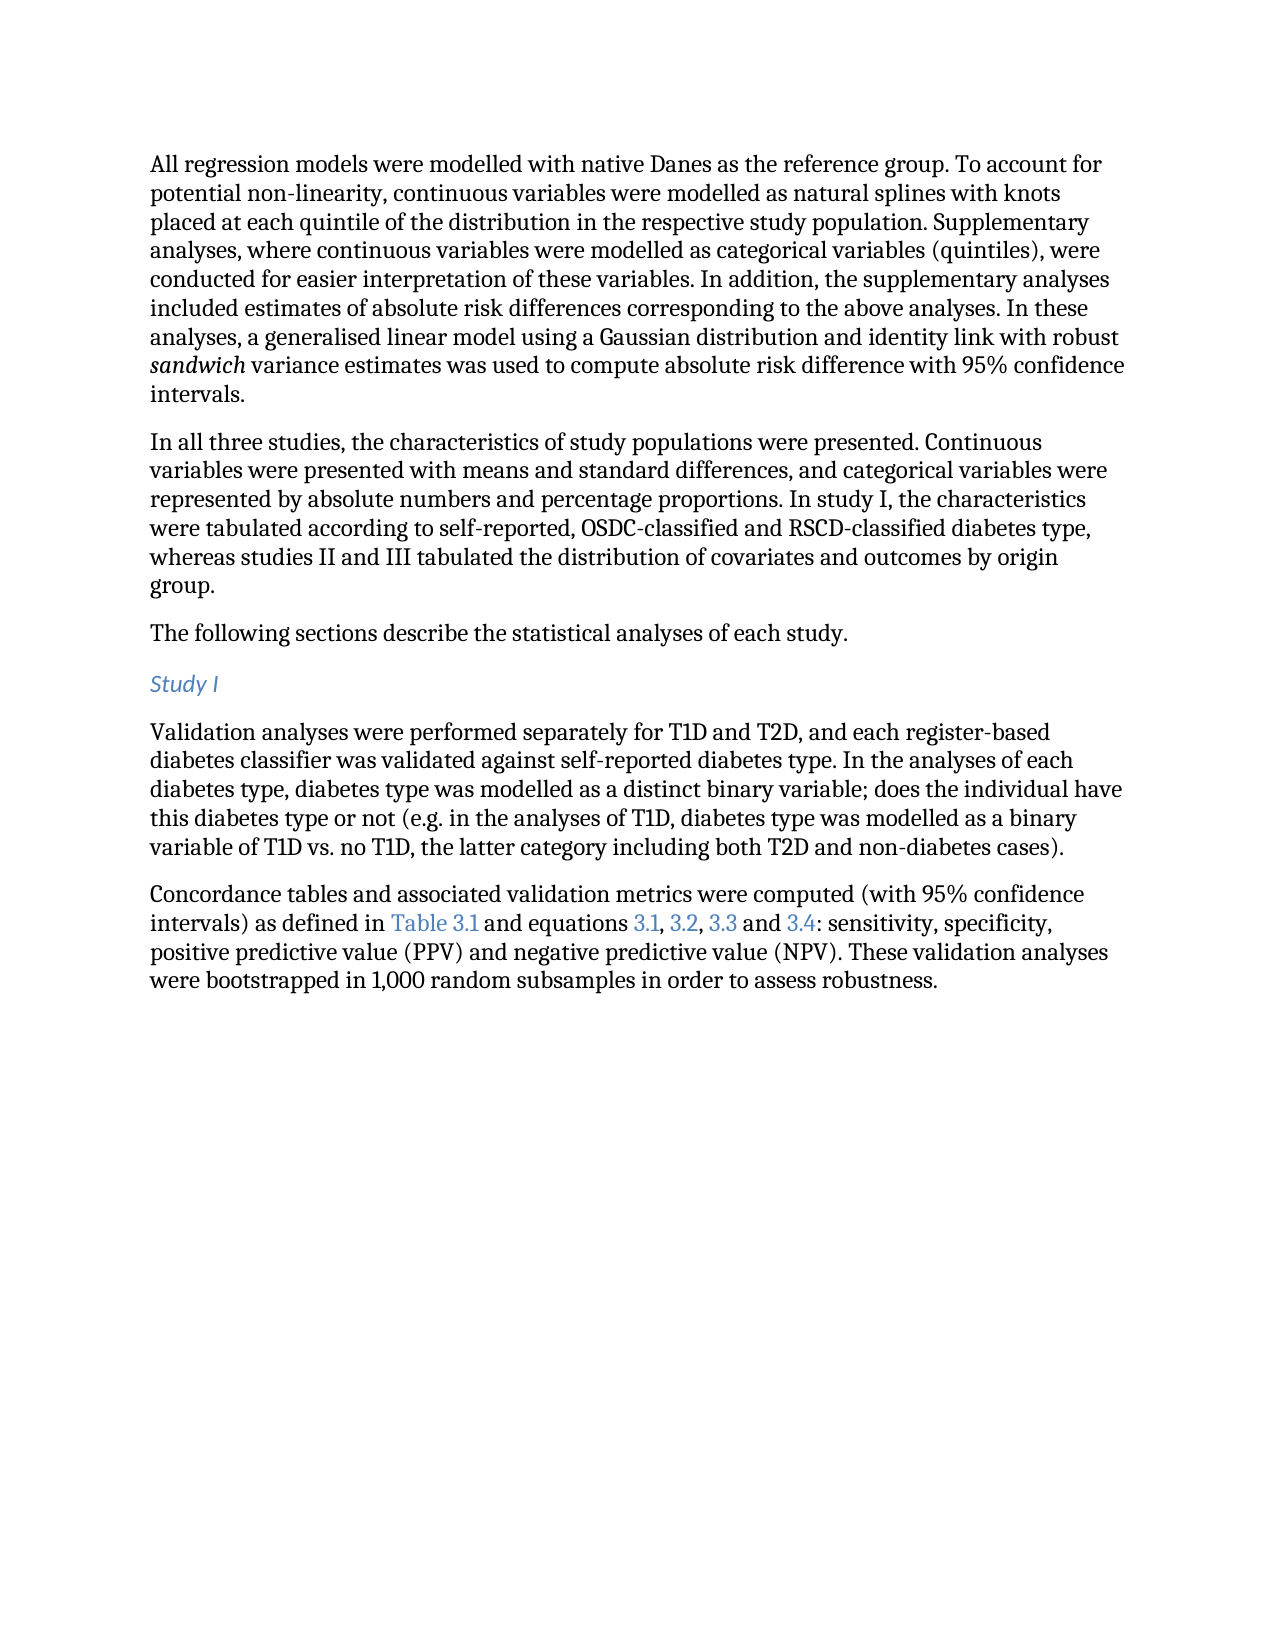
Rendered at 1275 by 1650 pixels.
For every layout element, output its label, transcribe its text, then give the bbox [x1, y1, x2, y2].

text The following sections describe the statistical analyses of each study. [150, 619, 1125, 647]
text Concordance tables and associated validation metrics were computed (with 95% confidence intervals) as defined in Table 3.1 and equations 3.1, 3.2, 3.3 and 3.4: sensitivity, specificity, positive predictive value (PPV) and negative predictive value (NPV). These validation analyses were bootstrapped in 1,000 random subsamples in order to assess robustness. [150, 880, 1125, 995]
text In all three studies, the characteristics of study populations were presented. Continuous variables were presented with means and standard differences, and categorical variables were represented by absolute numbers and percentage proportions. In study I, the characteristics were tabulated according to self-reported, OSDC-classified and RSCD-classified diabetes type, whereas studies II and III tabulated the distribution of covariates and outcomes by origin group. [150, 427, 1125, 600]
subtitle Study I [150, 668, 1125, 699]
text Validation analyses were performed separately for T1D and T2D, and each register-based diabetes classifier was validated against self-reported diabetes type. In the analyses of each diabetes type, diabetes type was modelled as a distinct binary variable; does the individual have this diabetes type or not (e.g. in the analyses of T1D, diabetes type was modelled as a binary variable of T1D vs. no T1D, the latter category including both T2D and non-diabetes cases). [150, 718, 1125, 861]
text All regression models were modelled with native Danes as the reference group. To account for potential non-linearity, continuous variables were modelled as natural splines with knots placed at each quintile of the distribution in the respective study population. Supplementary analyses, where continuous variables were modelled as categorical variables (quintiles), were conducted for easier interpretation of these variables. In addition, the supplementary analyses included estimates of absolute risk differences corresponding to the above analyses. In these analyses, a generalised linear model using a Gaussian distribution and identity link with robust sandwich variance estimates was used to compute absolute risk difference with 95% confidence intervals. [150, 150, 1125, 409]
